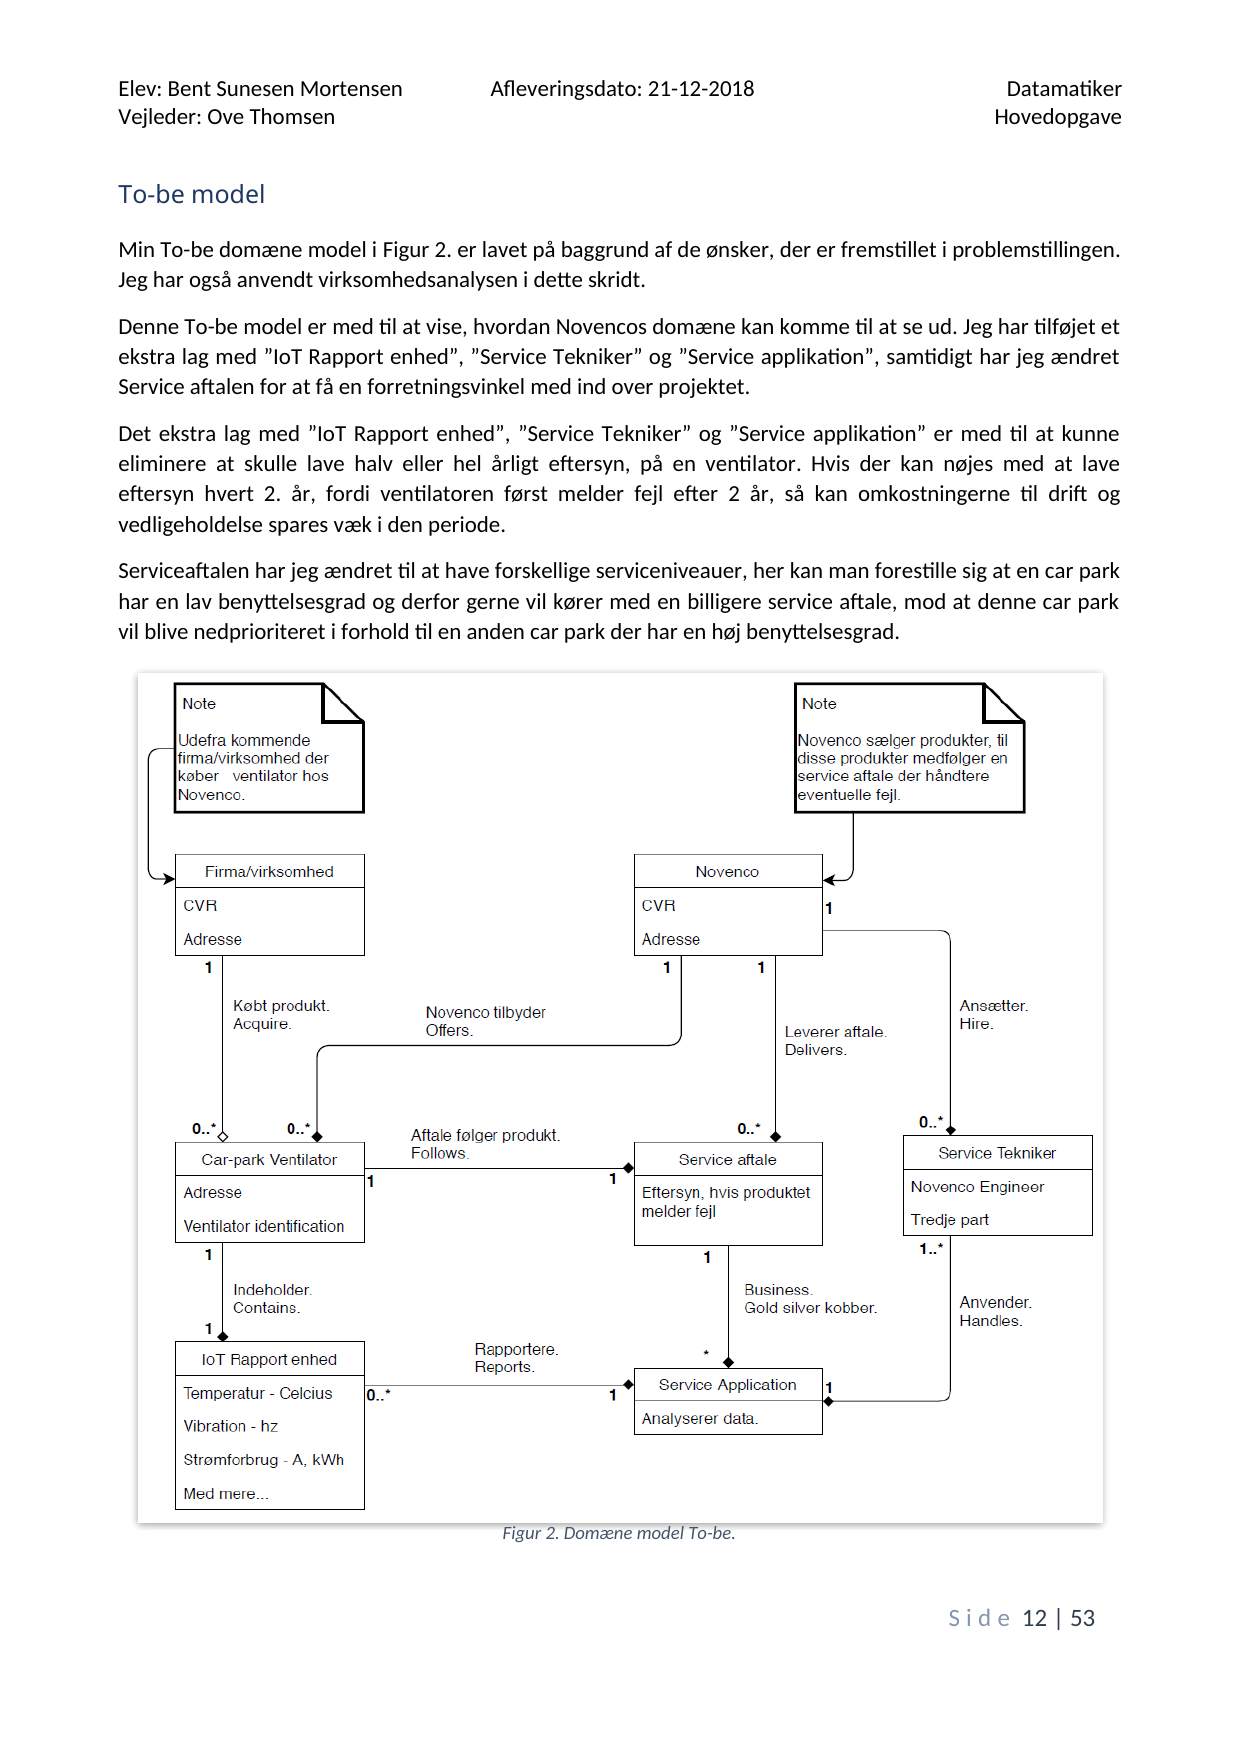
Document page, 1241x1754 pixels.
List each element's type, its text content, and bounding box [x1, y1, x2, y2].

text Min To-be domæne model i Figur 2. er lavet på baggrund af de ønsker, der er fremstillet i problemstillingen. Jeg har også anvendt virksomhedsanalysen i dette skridt. [118, 235, 1122, 293]
text Det ekstra lag med ”IoT Rapport enhed”, ”Service Tekniker” og ”Service applikation” er med til at kunne eliminere at skulle lave halv eller hel årligt eftersyn, på en ventilator. Hvis der kan nøjes med at lave eftersyn hvert 2. år, fordi ventilatoren først melder fejl efter 2 år, så kan omkostningerne til drift og vedligeholdelse spares væk i den periode. [118, 419, 1122, 538]
subtitle To-be model [118, 177, 1122, 211]
picture [139, 674, 1102, 1522]
text Serviceaftalen har jeg ændret til at have forskellige serviceniveauer, her kan man forestille sig at en car park har en lav benyttelsesgrad og derfor gerne vil kører med en billigere service aftale, mod at denne car park vil blive nedprioriteret i forhold til en anden car park der har en høj benyttelsesgrad. [118, 557, 1122, 645]
text Denne To-be model er med til at vise, hvordan Novencos domæne kan komme til at se ud. Jeg har tilføjet et ekstra lag med ”IoT Rapport enhed”, ”Service Tekniker” og ”Service applikation”, samtidigt har jeg ændret Service aftalen for at få en forretningsvinkel med ind over projektet. [118, 312, 1122, 400]
